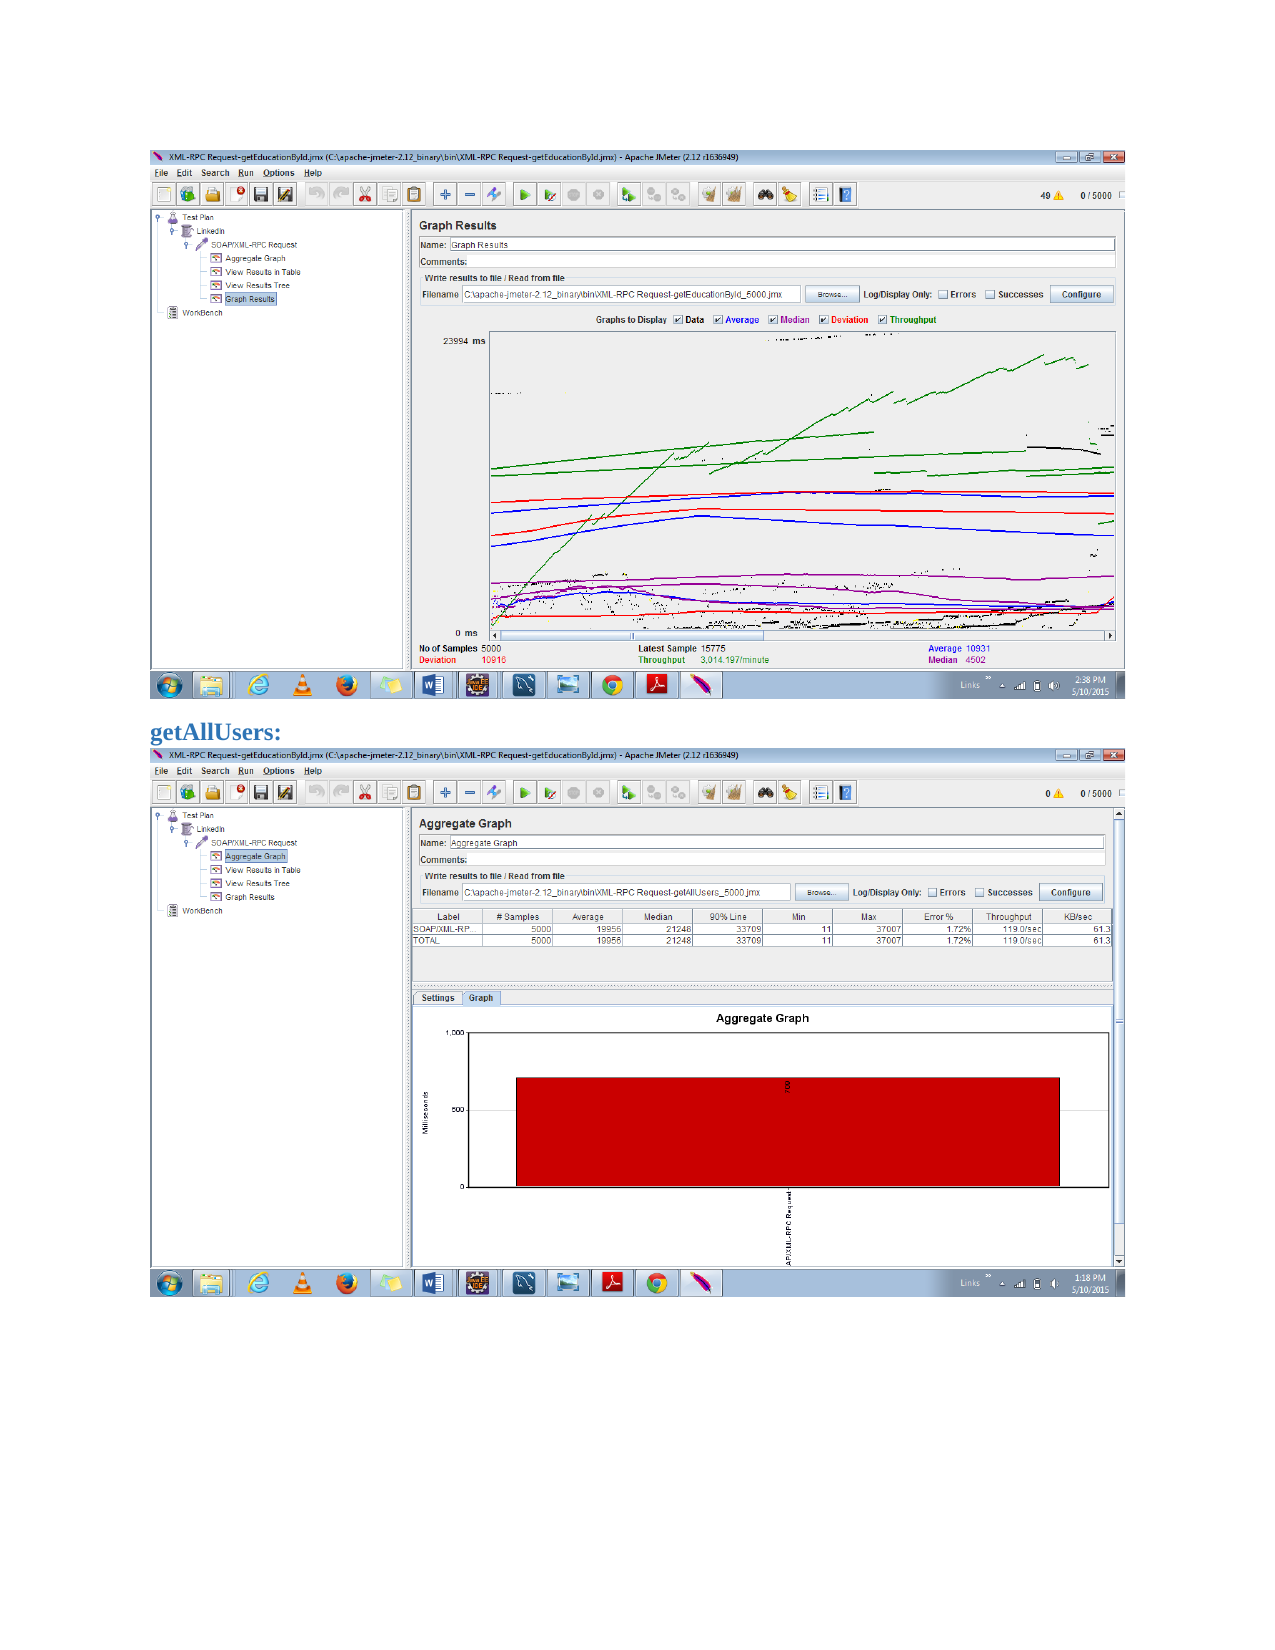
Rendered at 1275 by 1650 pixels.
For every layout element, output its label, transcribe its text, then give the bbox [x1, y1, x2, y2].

picture [150, 748, 1125, 1297]
picture [150, 150, 1125, 699]
subtitle getAllUsers: [150, 717, 1125, 746]
